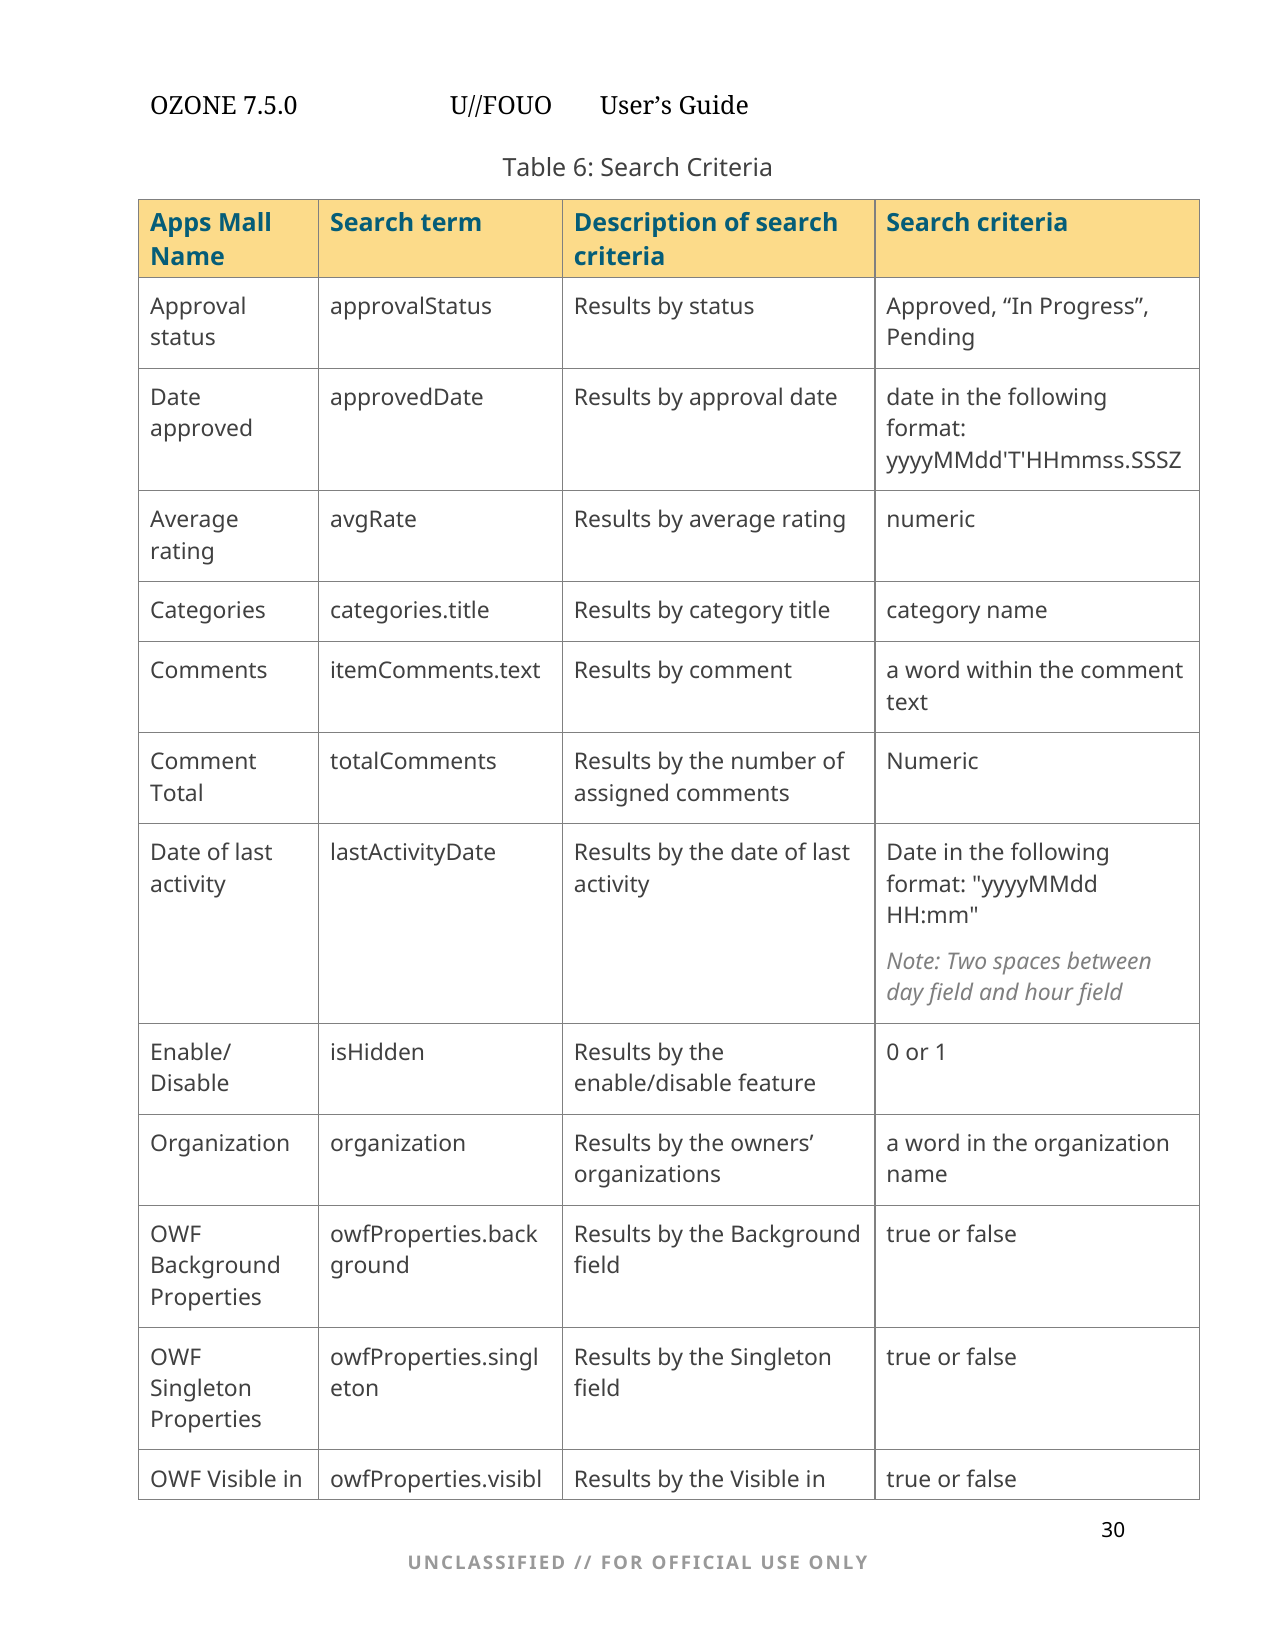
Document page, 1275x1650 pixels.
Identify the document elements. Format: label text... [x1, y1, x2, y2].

table_cell OWF Background Properties [139, 1206, 318, 1327]
table_cell numeric [876, 491, 1199, 581]
table_cell Results by the date of last activity [563, 824, 874, 1023]
table_cell category name [876, 582, 1199, 641]
table_cell Approval status [139, 278, 318, 368]
table_cell true or false [876, 1450, 1199, 1499]
table_cell OWF Singleton Properties [139, 1328, 318, 1449]
table_cell Organization [139, 1115, 318, 1205]
table_cell Results by average rating [563, 491, 874, 581]
table_cell Results by the Background field [563, 1206, 874, 1327]
table_cell Comments [139, 642, 318, 732]
table_cell Results by the Singleton field [563, 1328, 874, 1449]
table_cell a word within the comment text [876, 642, 1199, 732]
table_cell Categories [139, 582, 318, 641]
table_cell Approved, “In Progress”, Pending [876, 278, 1199, 368]
table_cell a word in the organization name [876, 1115, 1199, 1205]
table_cell categories.title [319, 582, 562, 641]
table_cell owfProperties.singleton [319, 1328, 562, 1449]
table_cell approvedDate [319, 369, 562, 490]
table_cell Results by category title [563, 582, 874, 641]
table_cell Enable/Disable [139, 1024, 318, 1114]
table_cell lastActivityDate [319, 824, 562, 1023]
table_cell true or false [876, 1206, 1199, 1327]
table_cell avgRate [319, 491, 562, 581]
table_cell 0 or 1 [876, 1024, 1199, 1114]
table_cell Results by the enable/disable feature [563, 1024, 874, 1114]
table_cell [319, 1450, 562, 1499]
table_cell Date of last activity [139, 824, 318, 1023]
table_cell Results by comment [563, 642, 874, 732]
table_cell true or false [876, 1328, 1199, 1449]
table_cell Numeric [876, 733, 1199, 823]
table_cell organization [319, 1115, 562, 1205]
table_cell owfProperties.background [319, 1206, 562, 1327]
table_cell totalComments [319, 733, 562, 823]
table_cell date in the following format: yyyyMMdd'T'HHmmss.SSSZ [876, 369, 1199, 490]
table_cell Results by the owners’ organizations [563, 1115, 874, 1205]
table_cell isHidden [319, 1024, 562, 1114]
table_cell itemComments.text [319, 642, 562, 732]
table_cell Results by status [563, 278, 874, 368]
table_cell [139, 1450, 318, 1499]
table_cell Date in the following format: "yyyyMMdd HH:mm" Note: Two spaces between day field and hour field [876, 824, 1199, 1023]
table_cell Results by the number of assigned comments [563, 733, 874, 823]
table_cell Comment Total [139, 733, 318, 823]
table_cell Results by approval date [563, 369, 874, 490]
table_cell Average rating [139, 491, 318, 581]
table_cell Date approved [139, 369, 318, 490]
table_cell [563, 1450, 874, 1499]
table_cell approvalStatus [319, 278, 562, 368]
